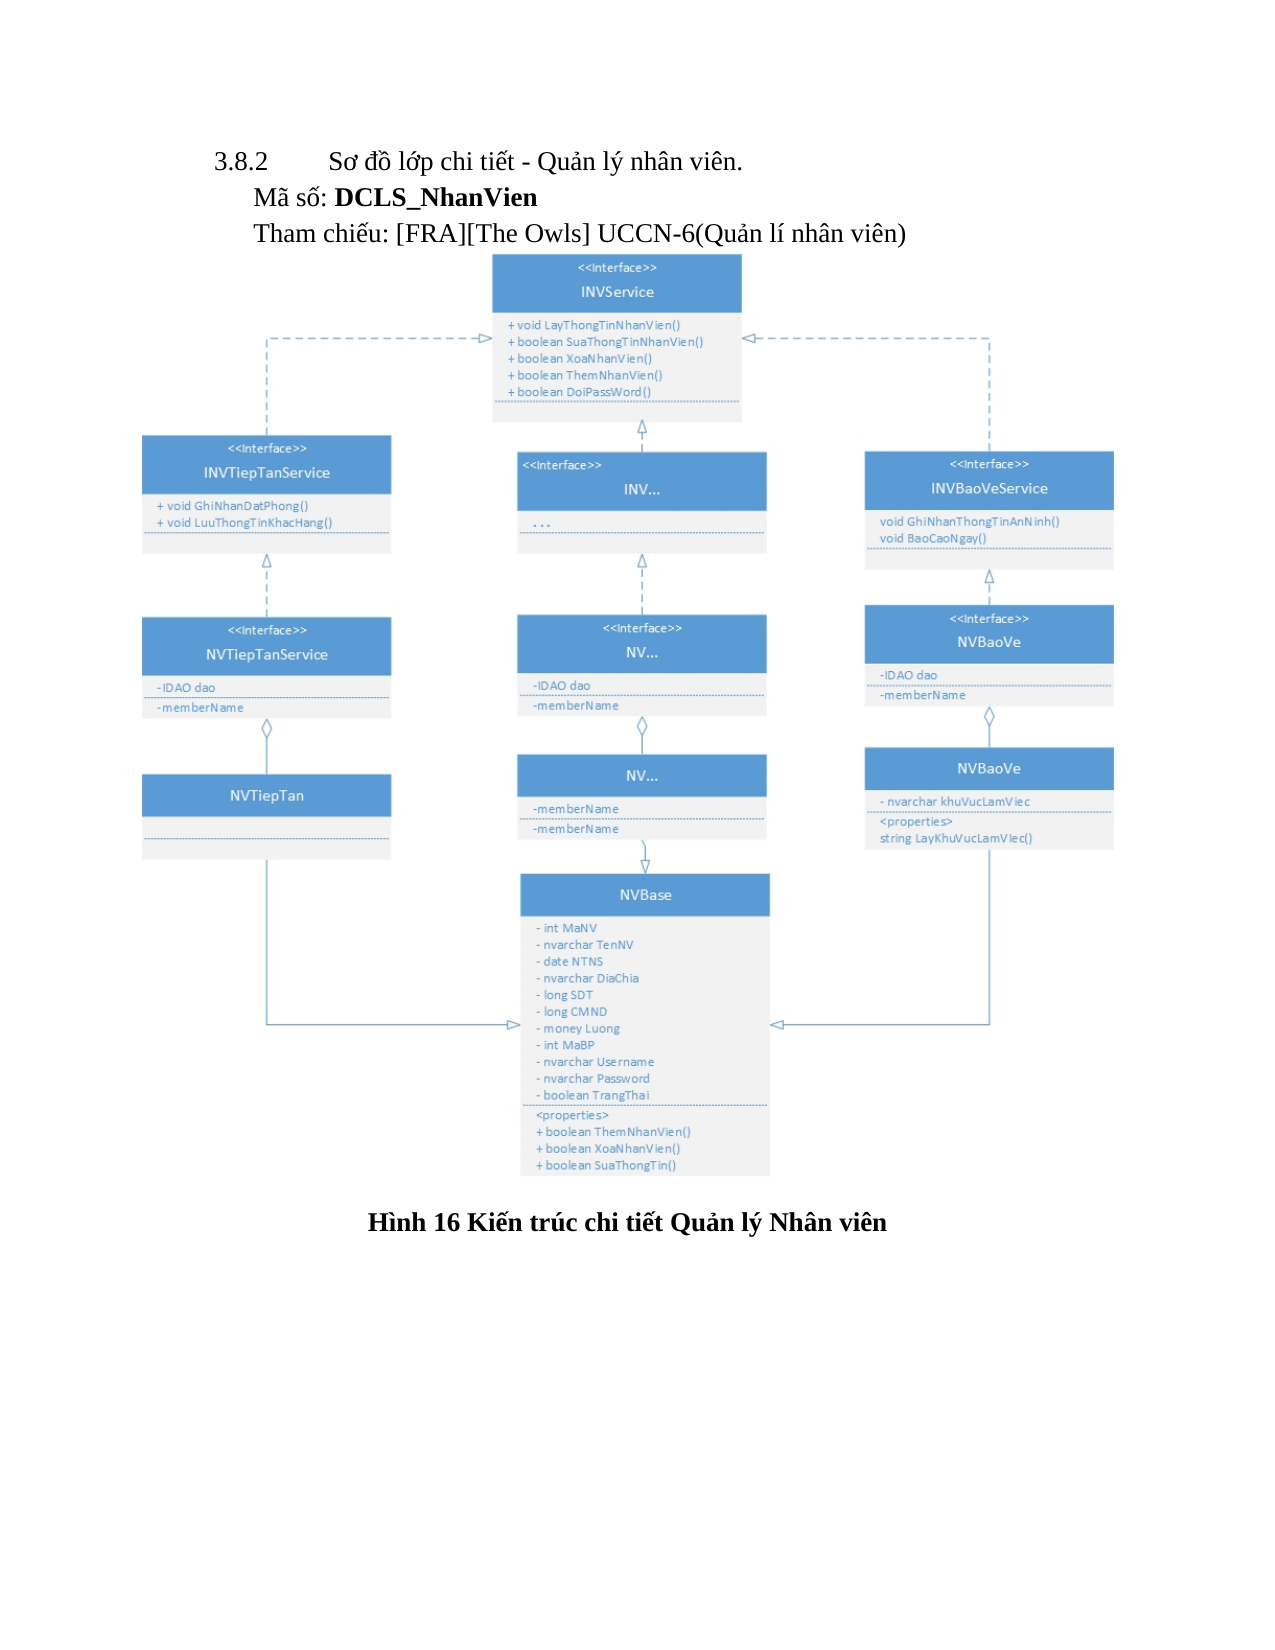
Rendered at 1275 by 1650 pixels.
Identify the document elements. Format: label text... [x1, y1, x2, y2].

list Tham chiếu: [FRA][The Owls] UCCN-6(Quản lí nhân viên) [253, 217, 1137, 248]
list Mã số: DCLS_NhanVien [253, 181, 1137, 212]
list Sơ đồ lớp chi tiết - Quản lý nhân viên. [268, 145, 1137, 177]
picture [140, 252, 1115, 1181]
